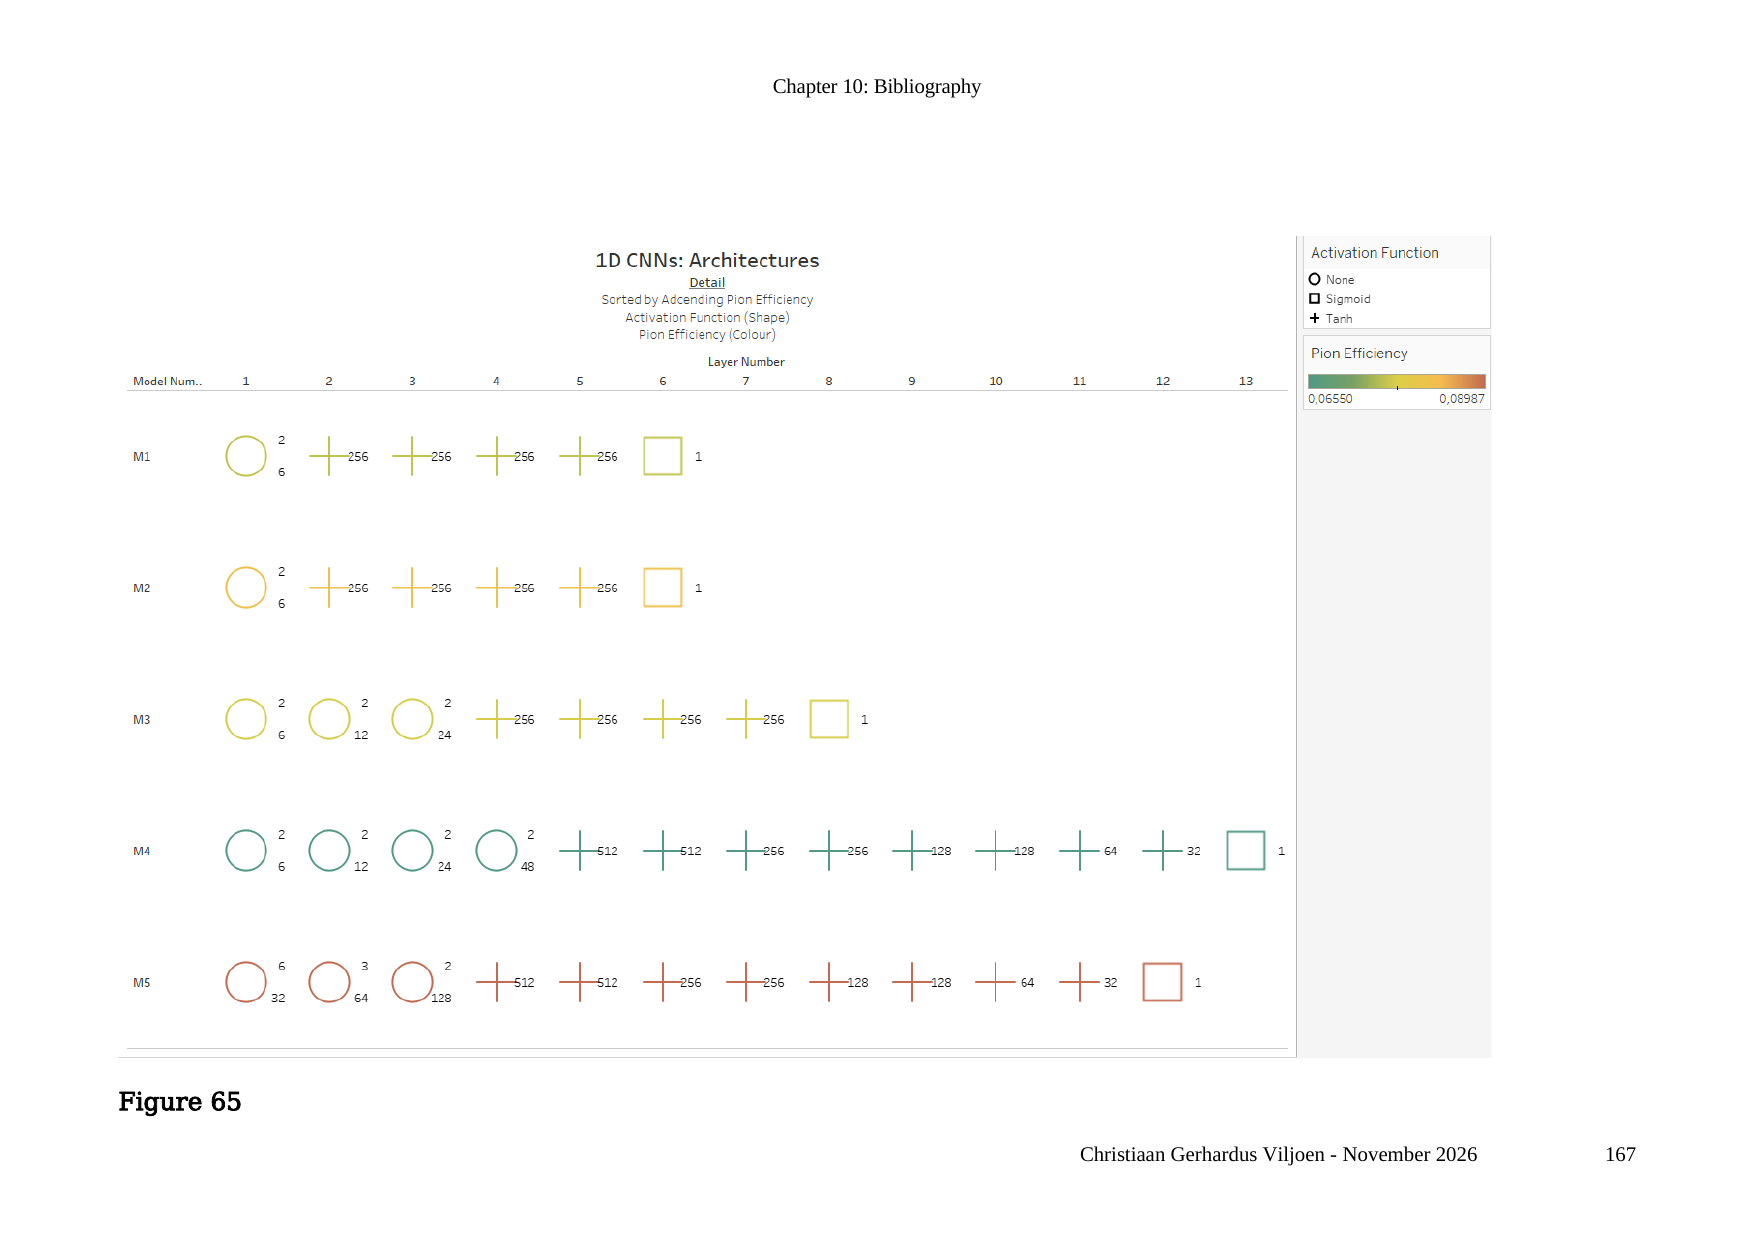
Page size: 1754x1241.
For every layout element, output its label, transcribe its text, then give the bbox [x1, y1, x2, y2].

picture [118, 236, 1492, 1058]
